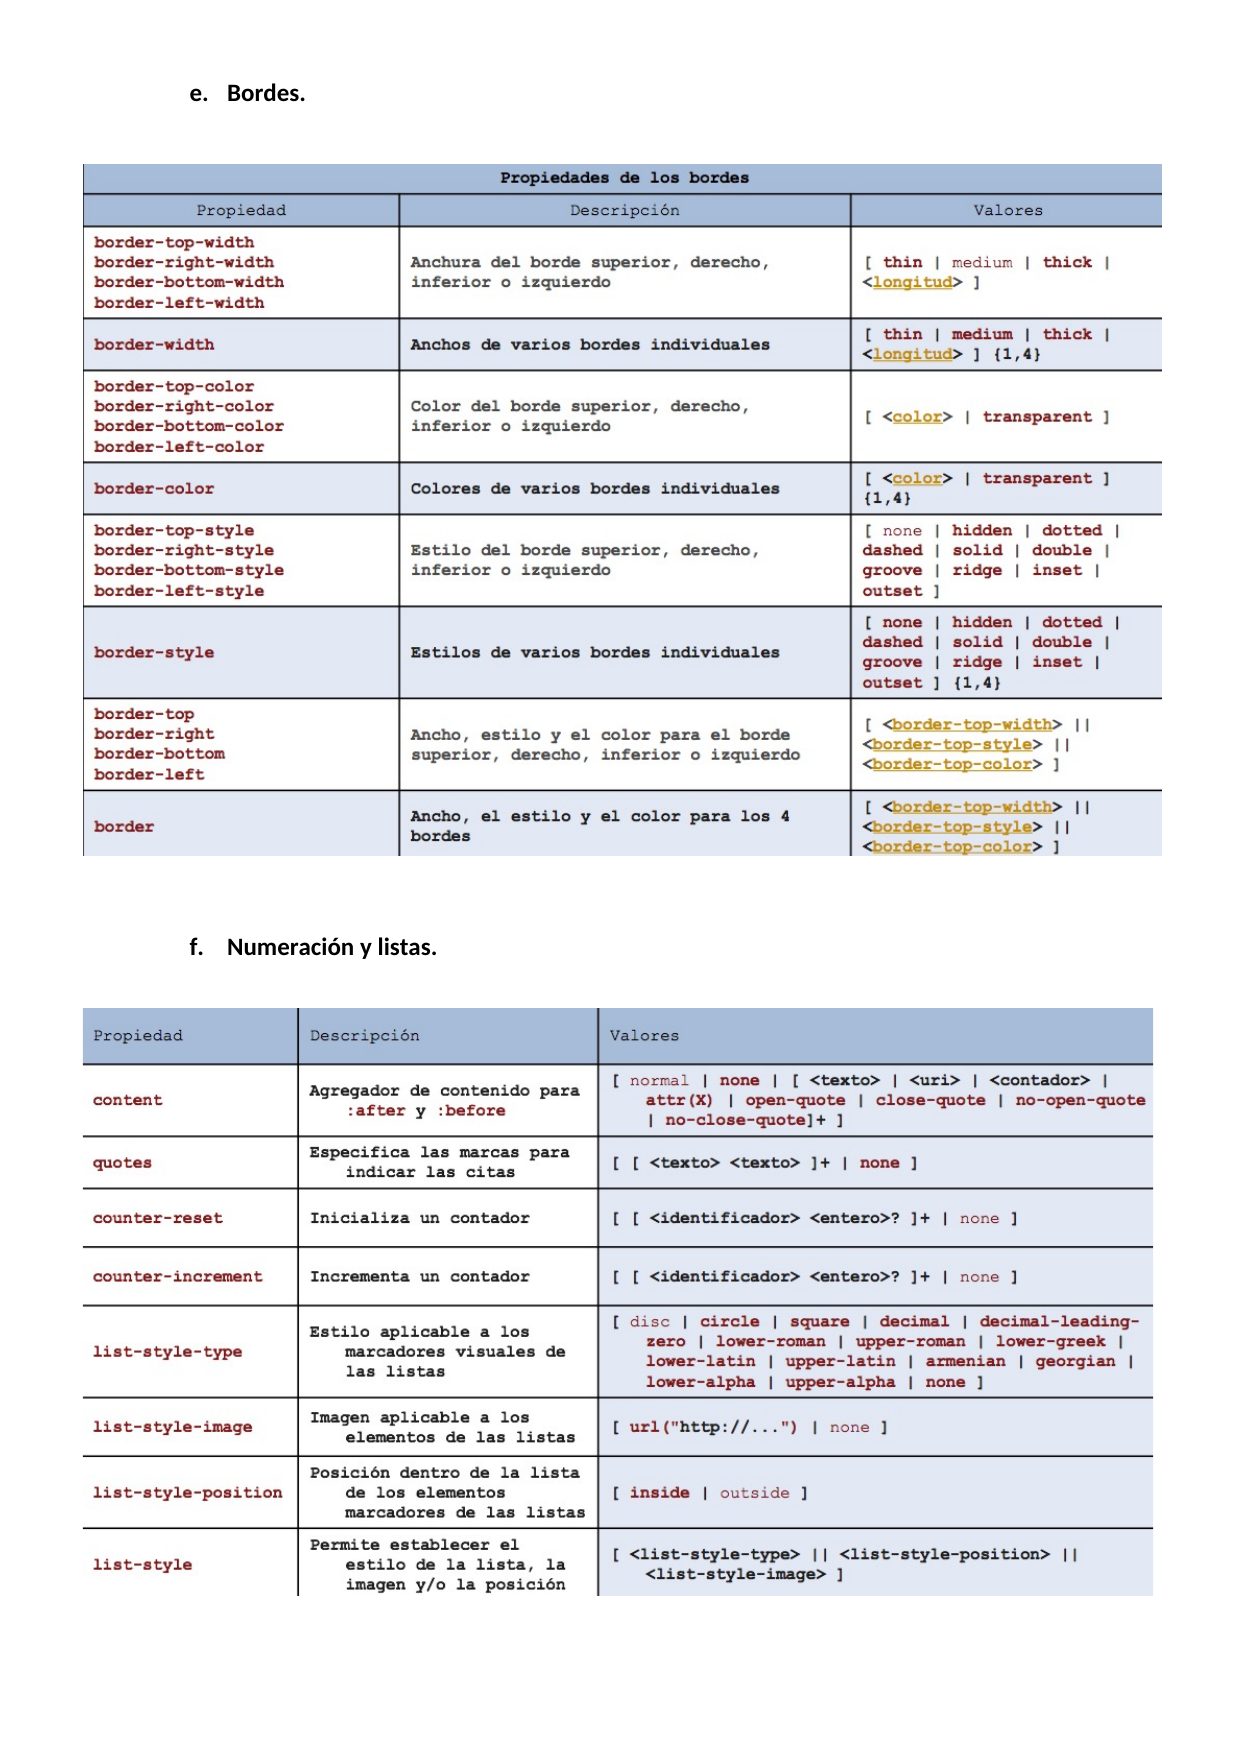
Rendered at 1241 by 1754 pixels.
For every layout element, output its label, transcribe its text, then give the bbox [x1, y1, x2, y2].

list Bordes. [189, 77, 1163, 107]
list Numeración y listas. [189, 931, 1163, 962]
picture [82, 1008, 1153, 1596]
picture [83, 164, 1162, 856]
